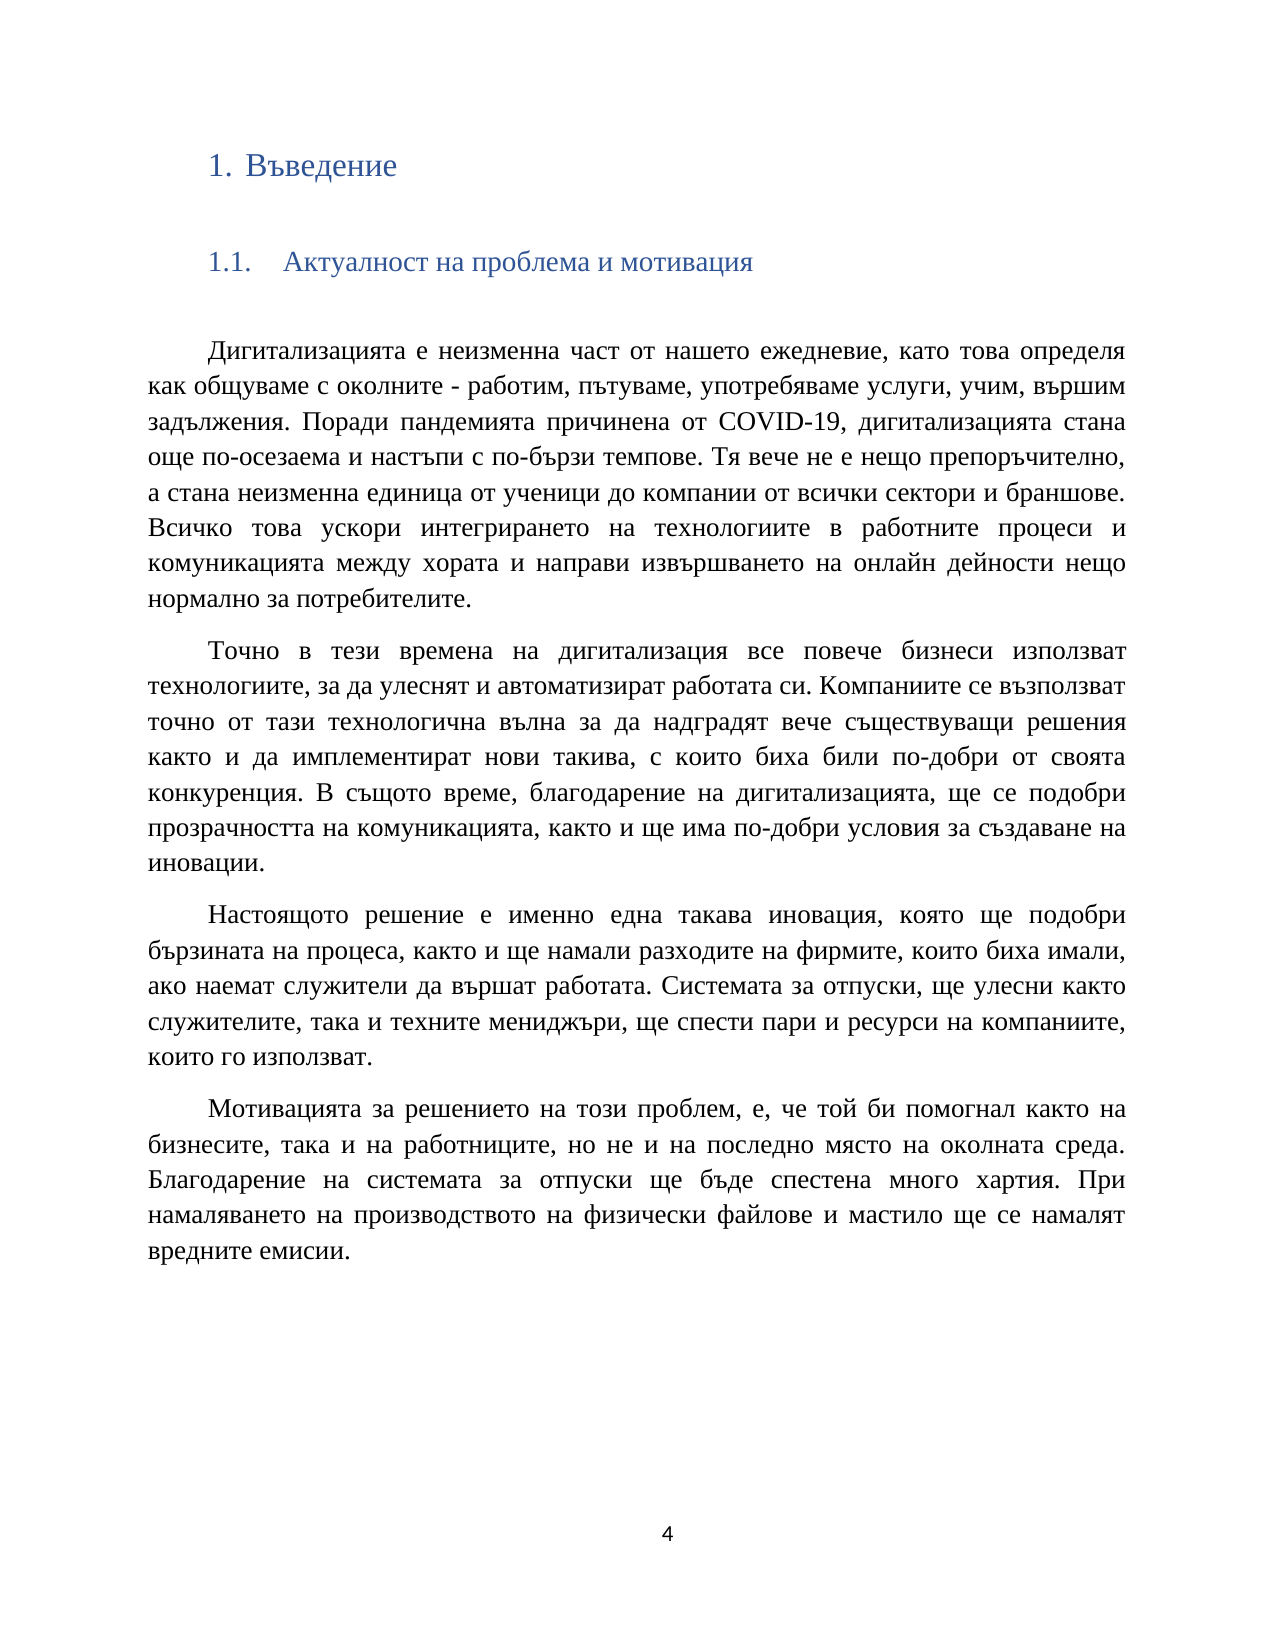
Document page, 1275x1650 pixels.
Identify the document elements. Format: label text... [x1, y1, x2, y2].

subtitle Въведение [208, 148, 1127, 183]
subtitle Актуалност на проблема и мотивация [208, 243, 1127, 279]
text Точно в тези времена на дигитализация все повече бизнеси използват технологиите, за да улеснят и автоматизират работата си. Компаниите се възползват точно от тази технологична вълна за да надградят вече съществуващи решения както и да имплементират нови такива, с които биха били по-добри от своята конкуренция. В същото време, благодарение на дигитализацията, ще се подобри прозрачността на комуникацията, както и ще има по-добри условия за създаване на иновации. [148, 631, 1127, 879]
text Настоящото решение е именно една такава иновация, която ще подобри бързината на процеса, както и ще намали разходите на фирмите, които биха имали, ако наемат служители да вършат работата. Системата за отпуски, ще улесни както служителите, така и техните мениджъри, ще спести пари и ресурси на компаниите, които го използват. [148, 896, 1127, 1073]
text Дигитализацията е неизменна част от нашето ежедневие, като това определя как общуваме с околните - работим, пътуваме, употребяваме услуги, учим, вършим задължения. Поради пандемията причинена от COVID-19, дигитализацията стана още по-осезаема и настъпи с по-бързи темпове. Тя вече не е нещо препоръчително, а стана неизменна единица от ученици до компании от всички сектори и браншове. Всичко това ускори интегрирането на технологиите в работните процеси и комуникацията между хората и направи извършването на онлайн дейности нещо нормално за потребителите. [148, 331, 1127, 614]
text Мотивацията за решението на този проблем, е, че той би помогнал както на бизнесите, така и на работниците, но не и на последно място на околната среда. Благодарение на системата за отпуски ще бъде спестена много хартия. При намаляването на производството на физически файлове и мастило ще се намалят вредните емисии. [148, 1089, 1127, 1266]
